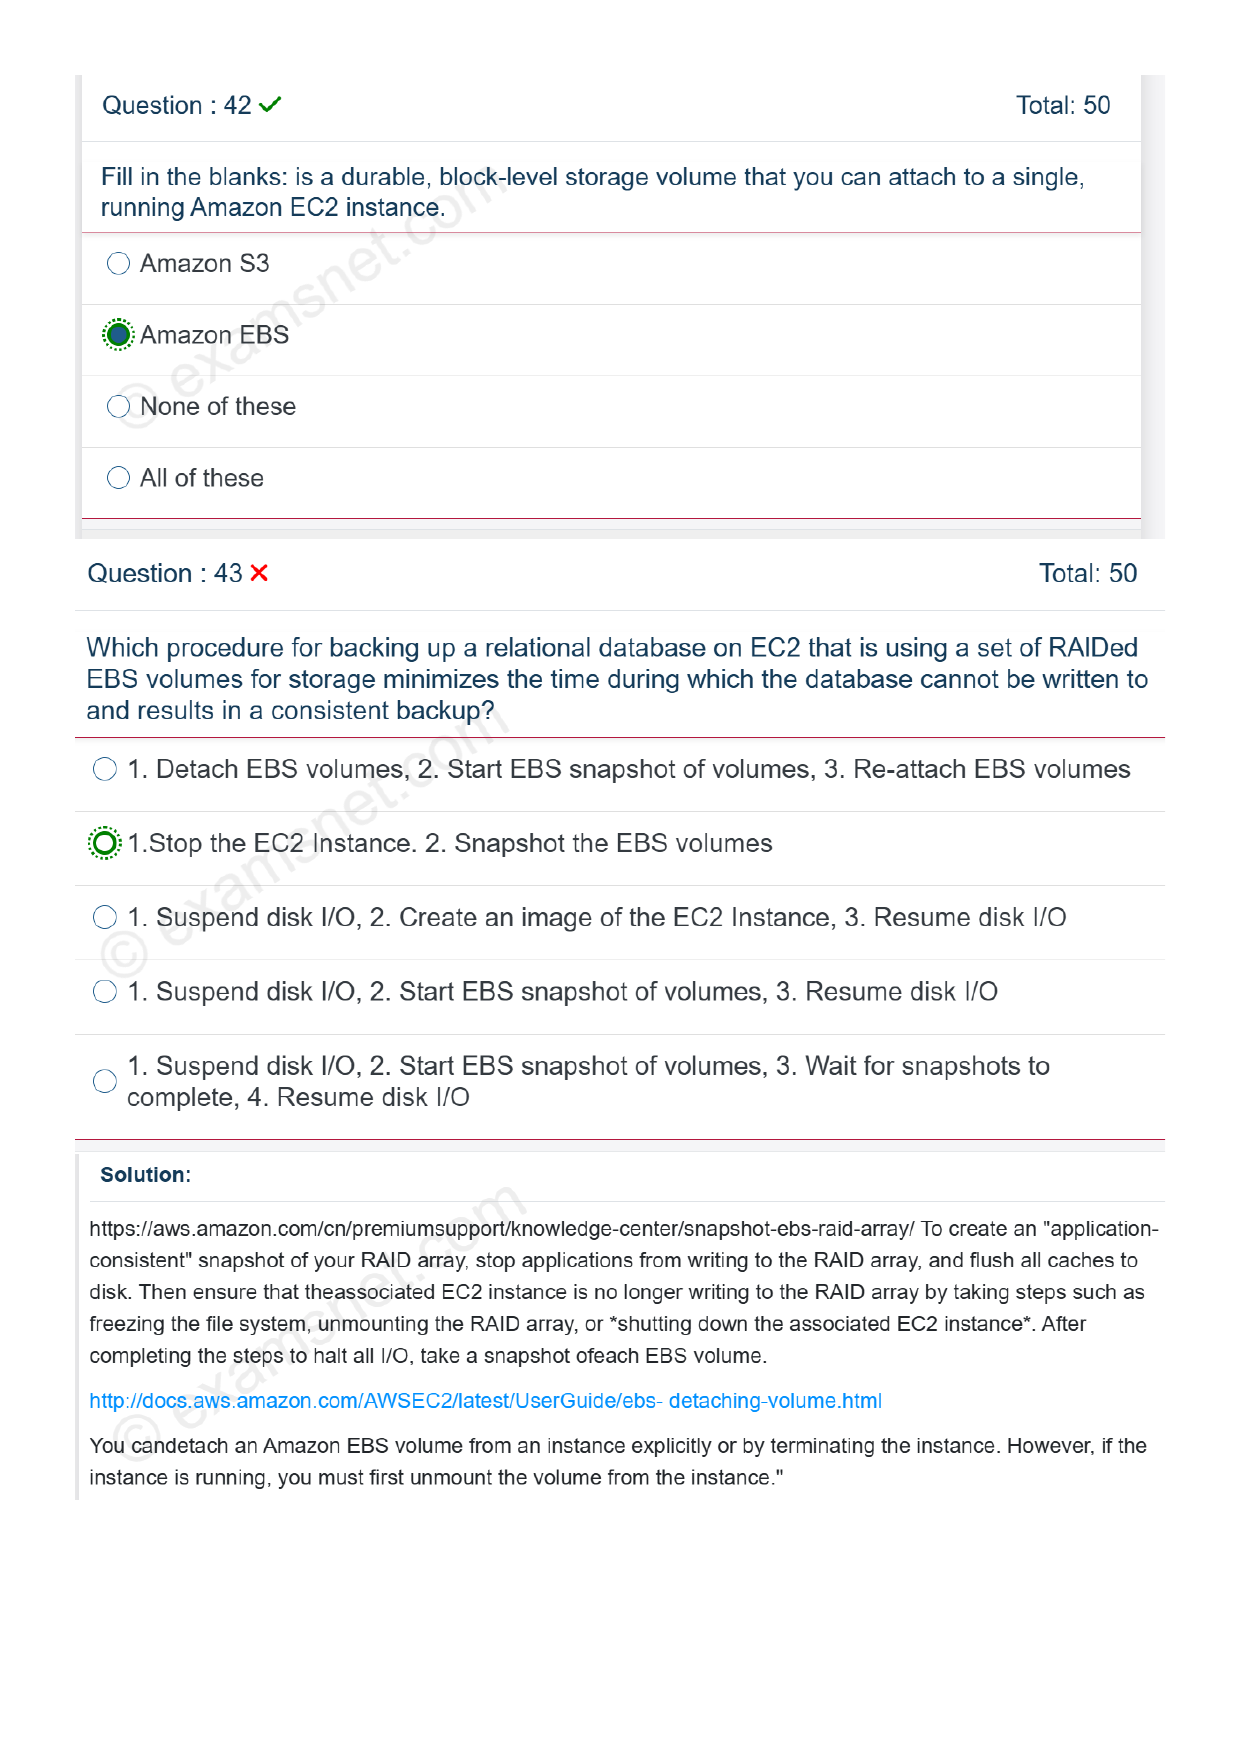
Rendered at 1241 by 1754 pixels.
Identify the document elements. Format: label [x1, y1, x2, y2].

picture [75, 1154, 1166, 1500]
picture [75, 540, 1166, 1152]
picture [75, 75, 1166, 539]
